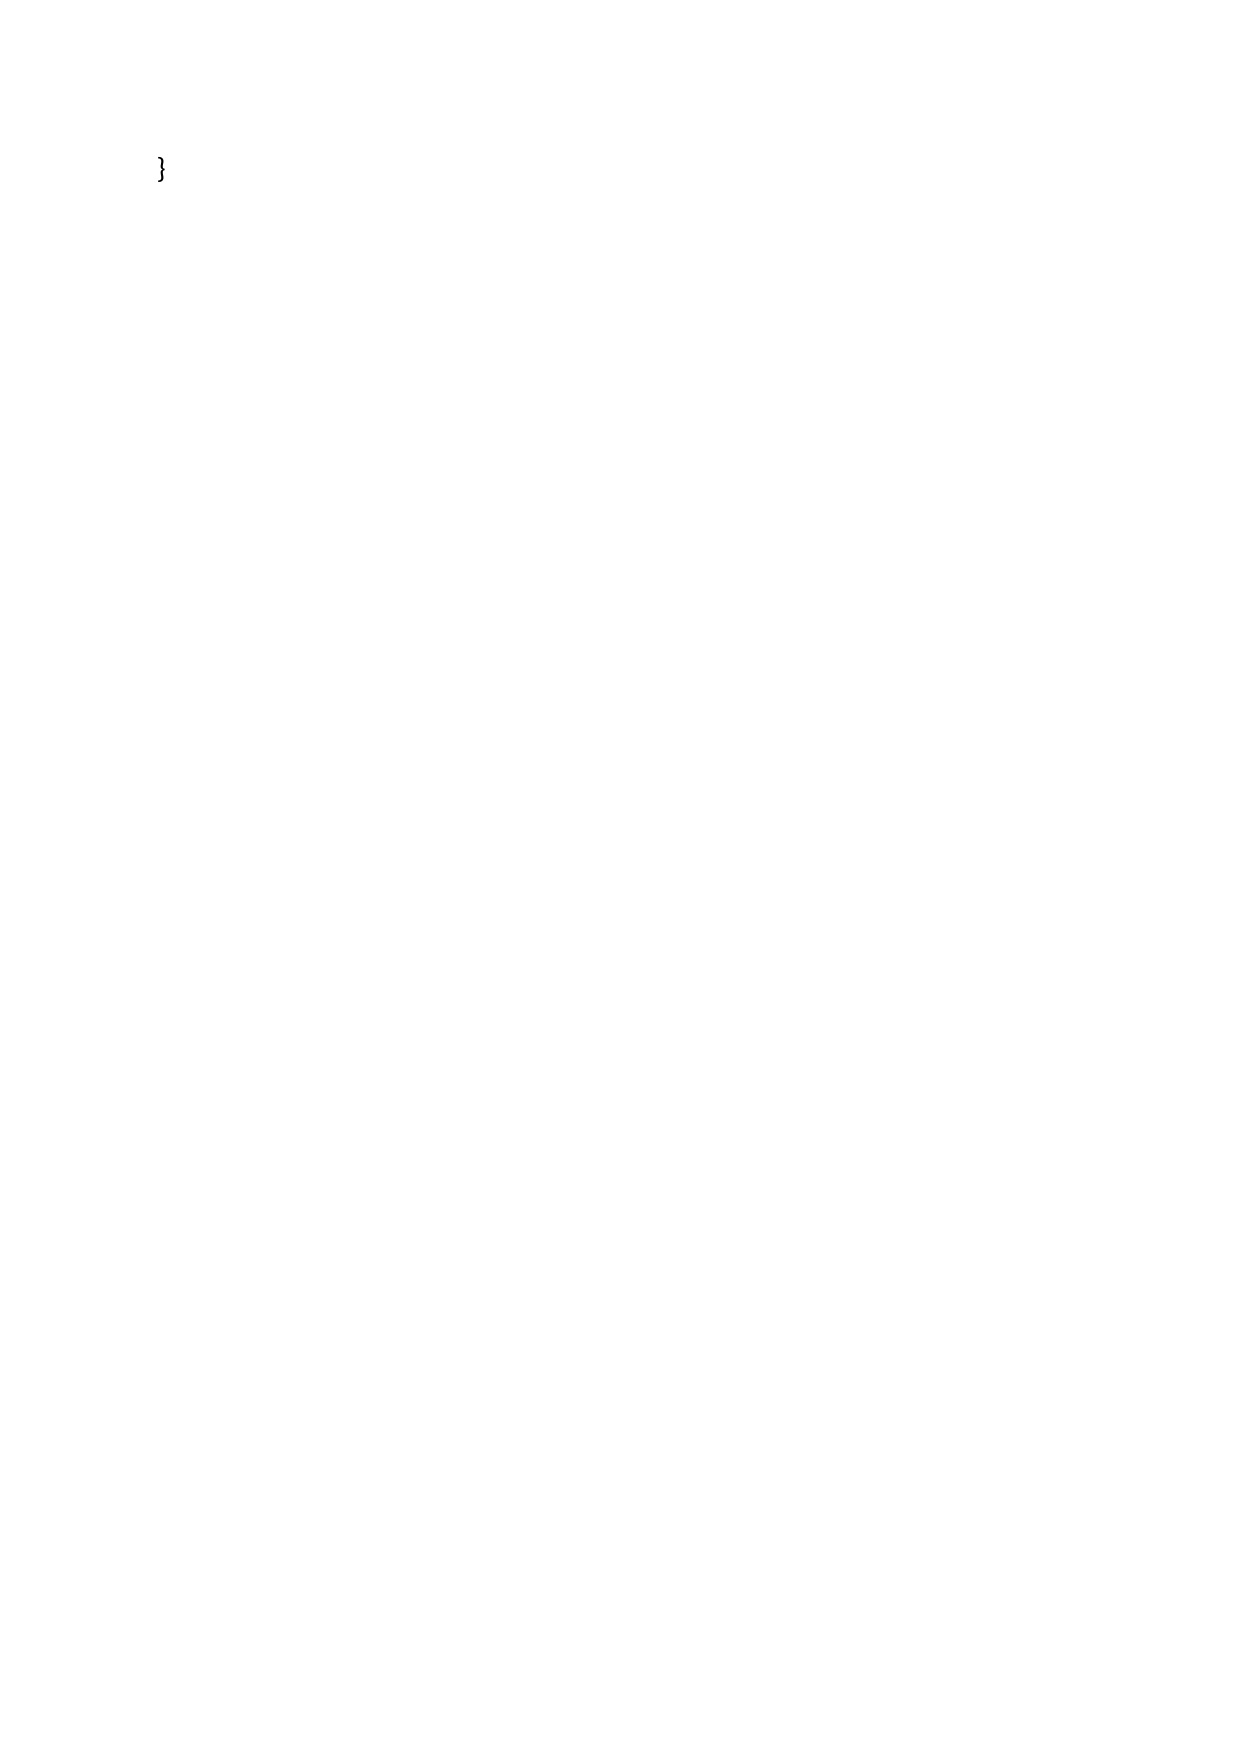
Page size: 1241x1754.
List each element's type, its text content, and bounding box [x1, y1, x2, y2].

text } [150, 150, 1090, 186]
